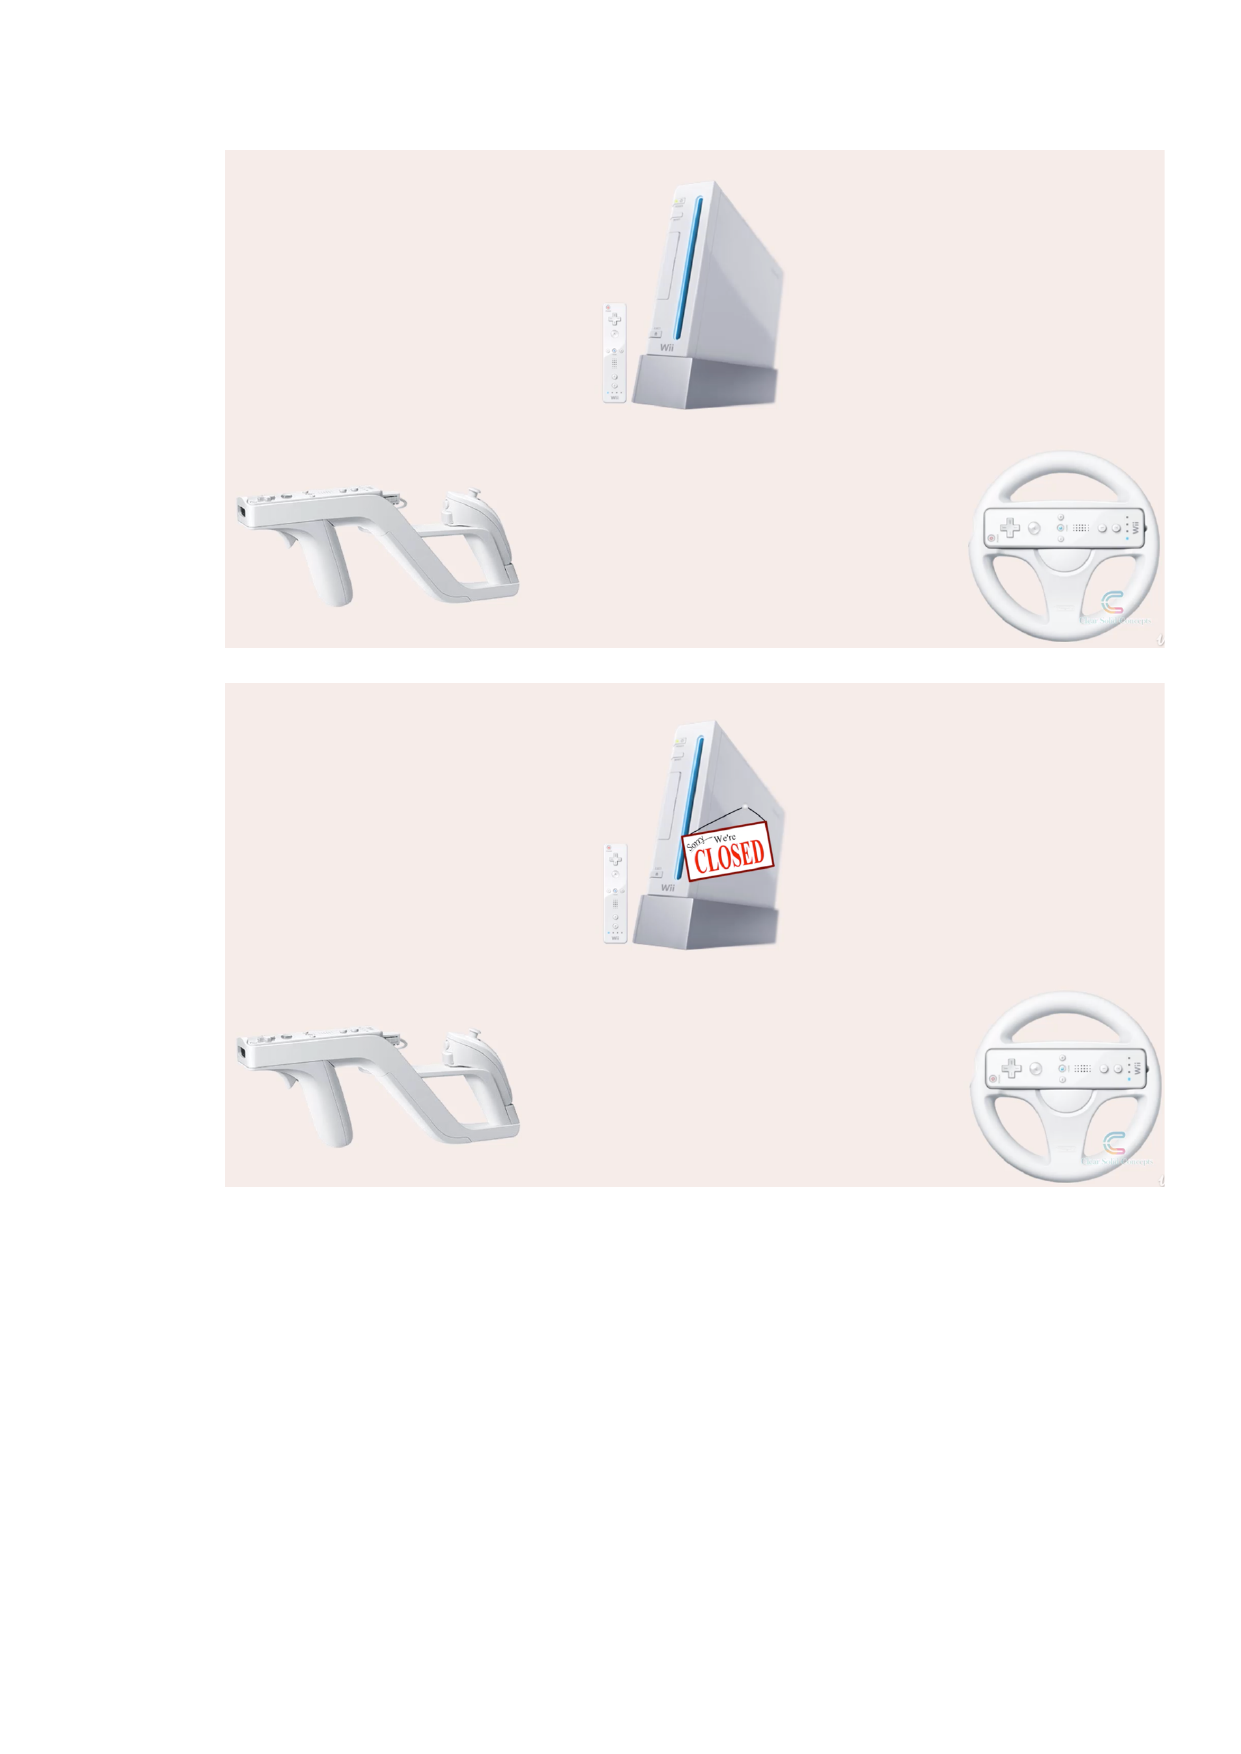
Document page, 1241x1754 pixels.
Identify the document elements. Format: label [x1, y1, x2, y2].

picture [225, 683, 1165, 1187]
picture [225, 150, 1165, 648]
